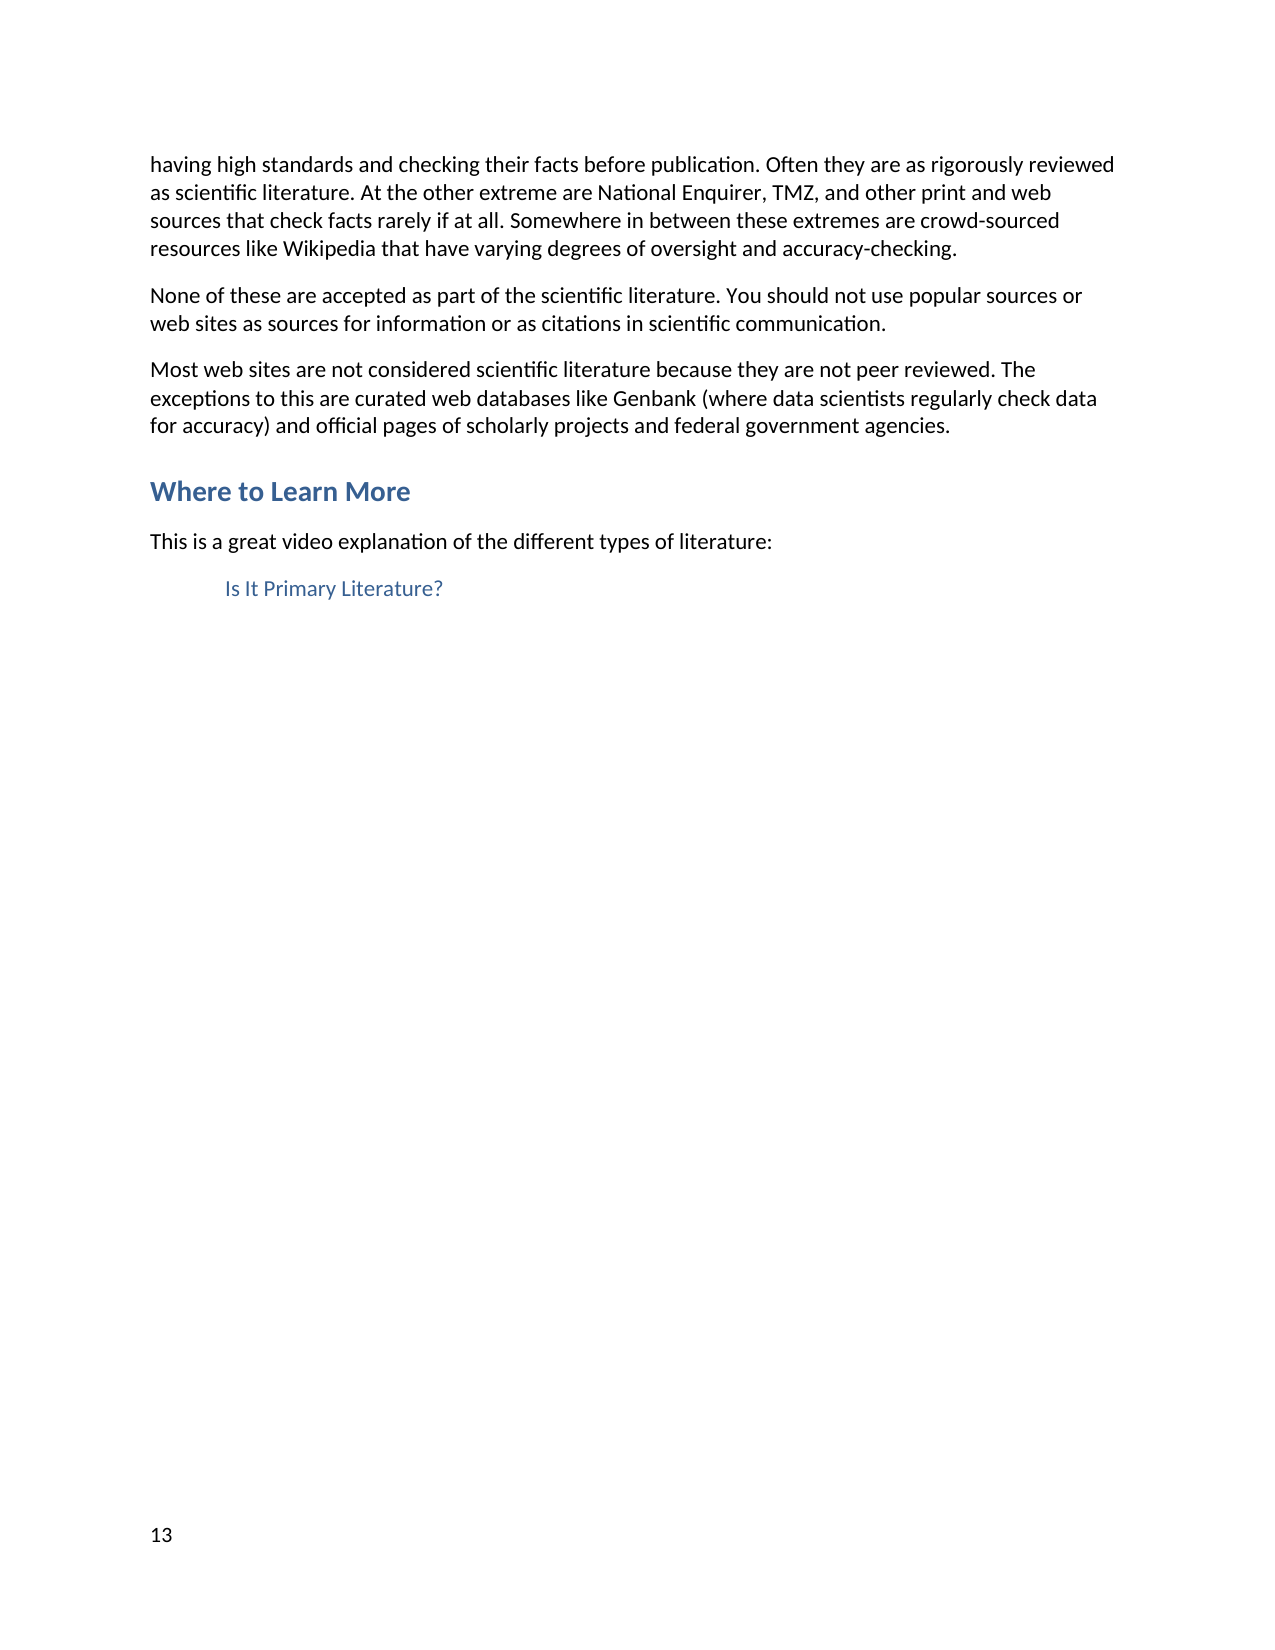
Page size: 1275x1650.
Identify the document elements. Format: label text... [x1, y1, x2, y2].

text Most web sites are not considered scientific literature because they are not peer reviewed. The exceptions to this are curated web databases like Genbank (where data scientists regularly check data for accuracy) and official pages of scholarly projects and federal government agencies. [150, 356, 1125, 440]
text Is It Primary Literature? [150, 574, 1125, 602]
text This is a great video explanation of the different types of literature: [150, 527, 1125, 555]
text None of these are accepted as part of the scientific literature. You should not use popular sources or web sites as sources for information or as citations in scientific communication. [150, 281, 1125, 337]
subtitle Where to Learn More [150, 473, 1125, 509]
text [150, 150, 1125, 262]
